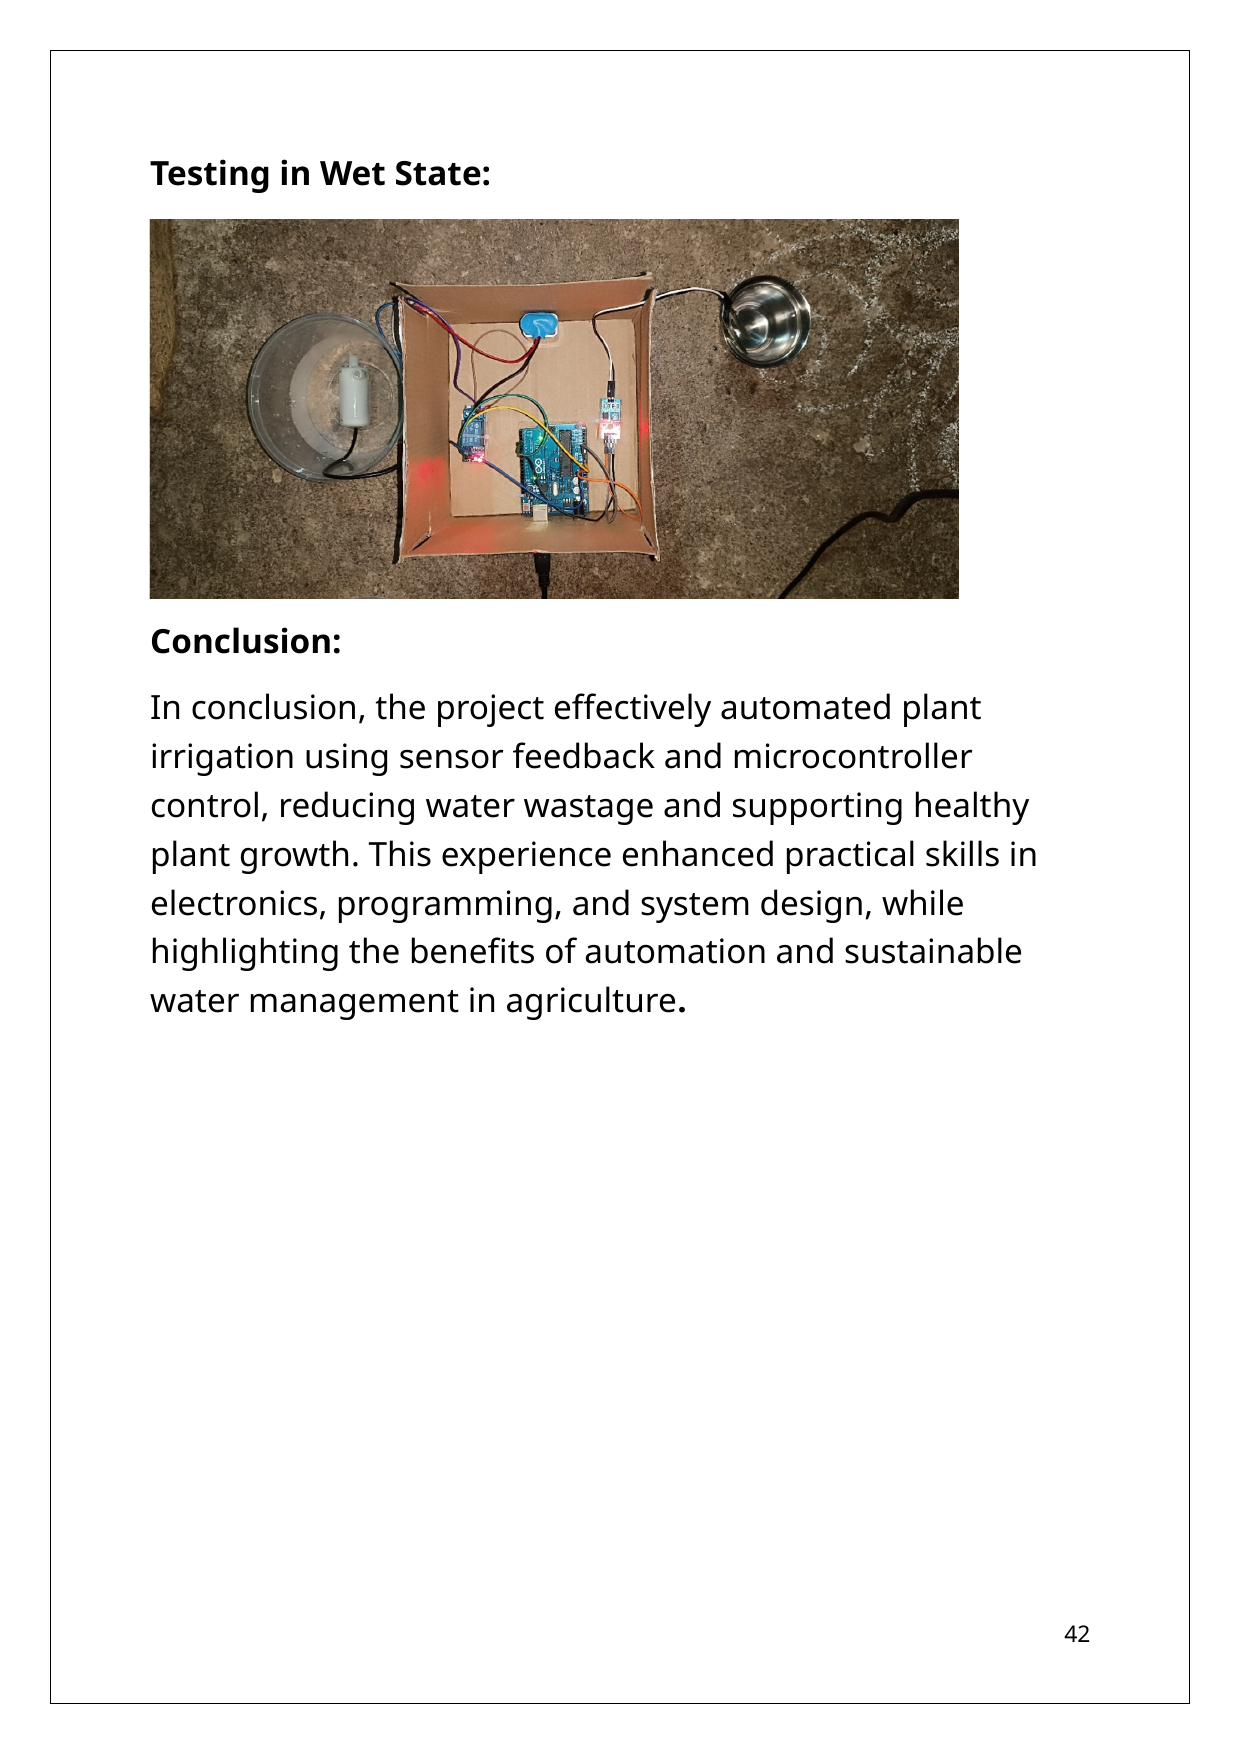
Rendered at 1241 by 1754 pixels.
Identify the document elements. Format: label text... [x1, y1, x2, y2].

text In conclusion, the project effectively automated plant irrigation using sensor feedback and microcontroller control, reducing water wastage and supporting healthy plant growth. This experience enhanced practical skills in electronics, programming, and system design, while highlighting the benefits of automation and sustainable water management in agriculture. [150, 683, 1090, 1023]
text Conclusion: [150, 618, 1090, 663]
picture [151, 219, 959, 599]
text Testing in Wet State: [150, 150, 1090, 195]
